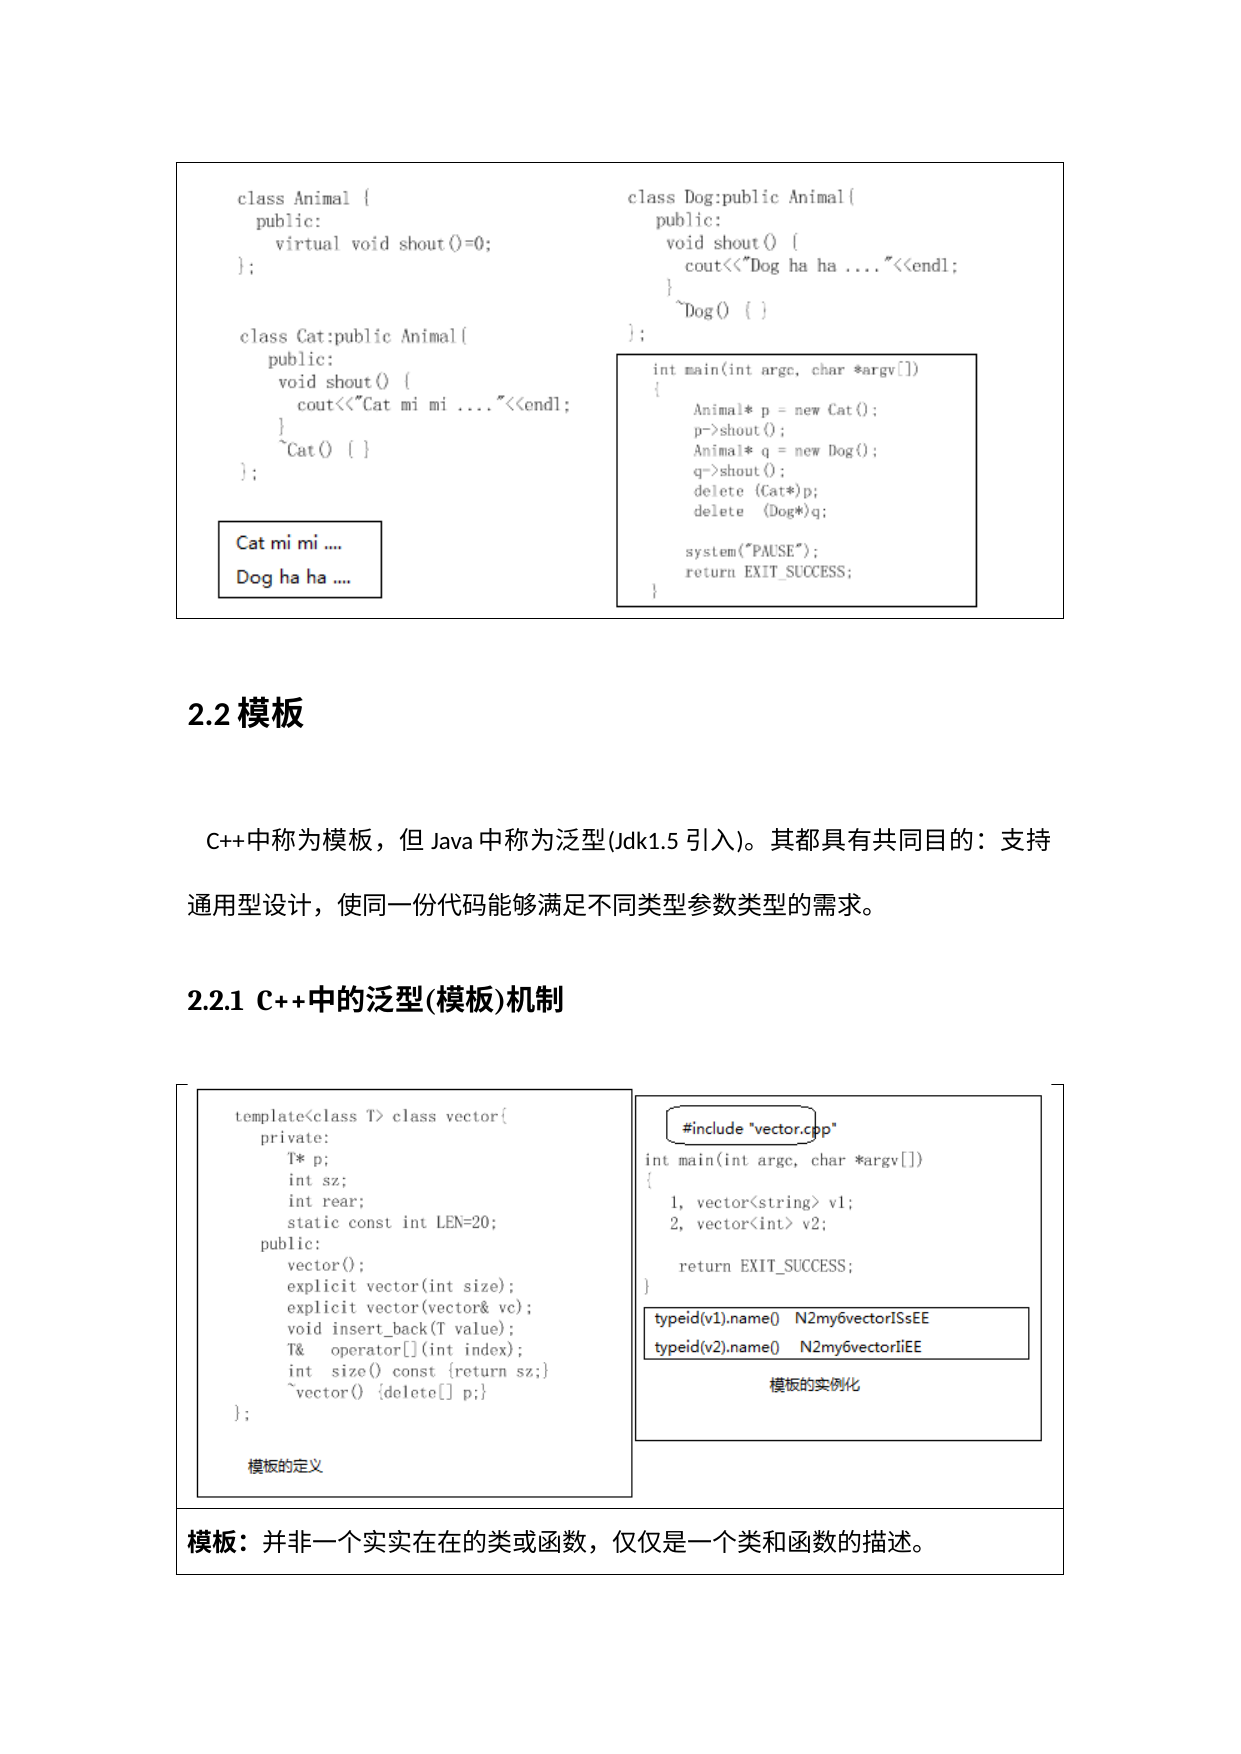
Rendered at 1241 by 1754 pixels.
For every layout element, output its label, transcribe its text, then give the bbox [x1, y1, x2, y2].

subtitle 2.2.1 C++中的泛型(模板)机制 [187, 965, 1053, 1030]
picture [187, 163, 1052, 618]
subtitle 2.2 模板 [187, 679, 1053, 744]
text C++中称为模板，但Java中称为泛型(Jdk1.5引入)。其都具有共同目的：支持通用型设计，使同一份代码能够满足不同类型参数类型的需求。 [187, 806, 1053, 936]
table_header [177, 1085, 1063, 1507]
table_header [1052, 163, 1063, 618]
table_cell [177, 1509, 1063, 1573]
picture [187, 1084, 1052, 1504]
table_header [177, 163, 187, 618]
